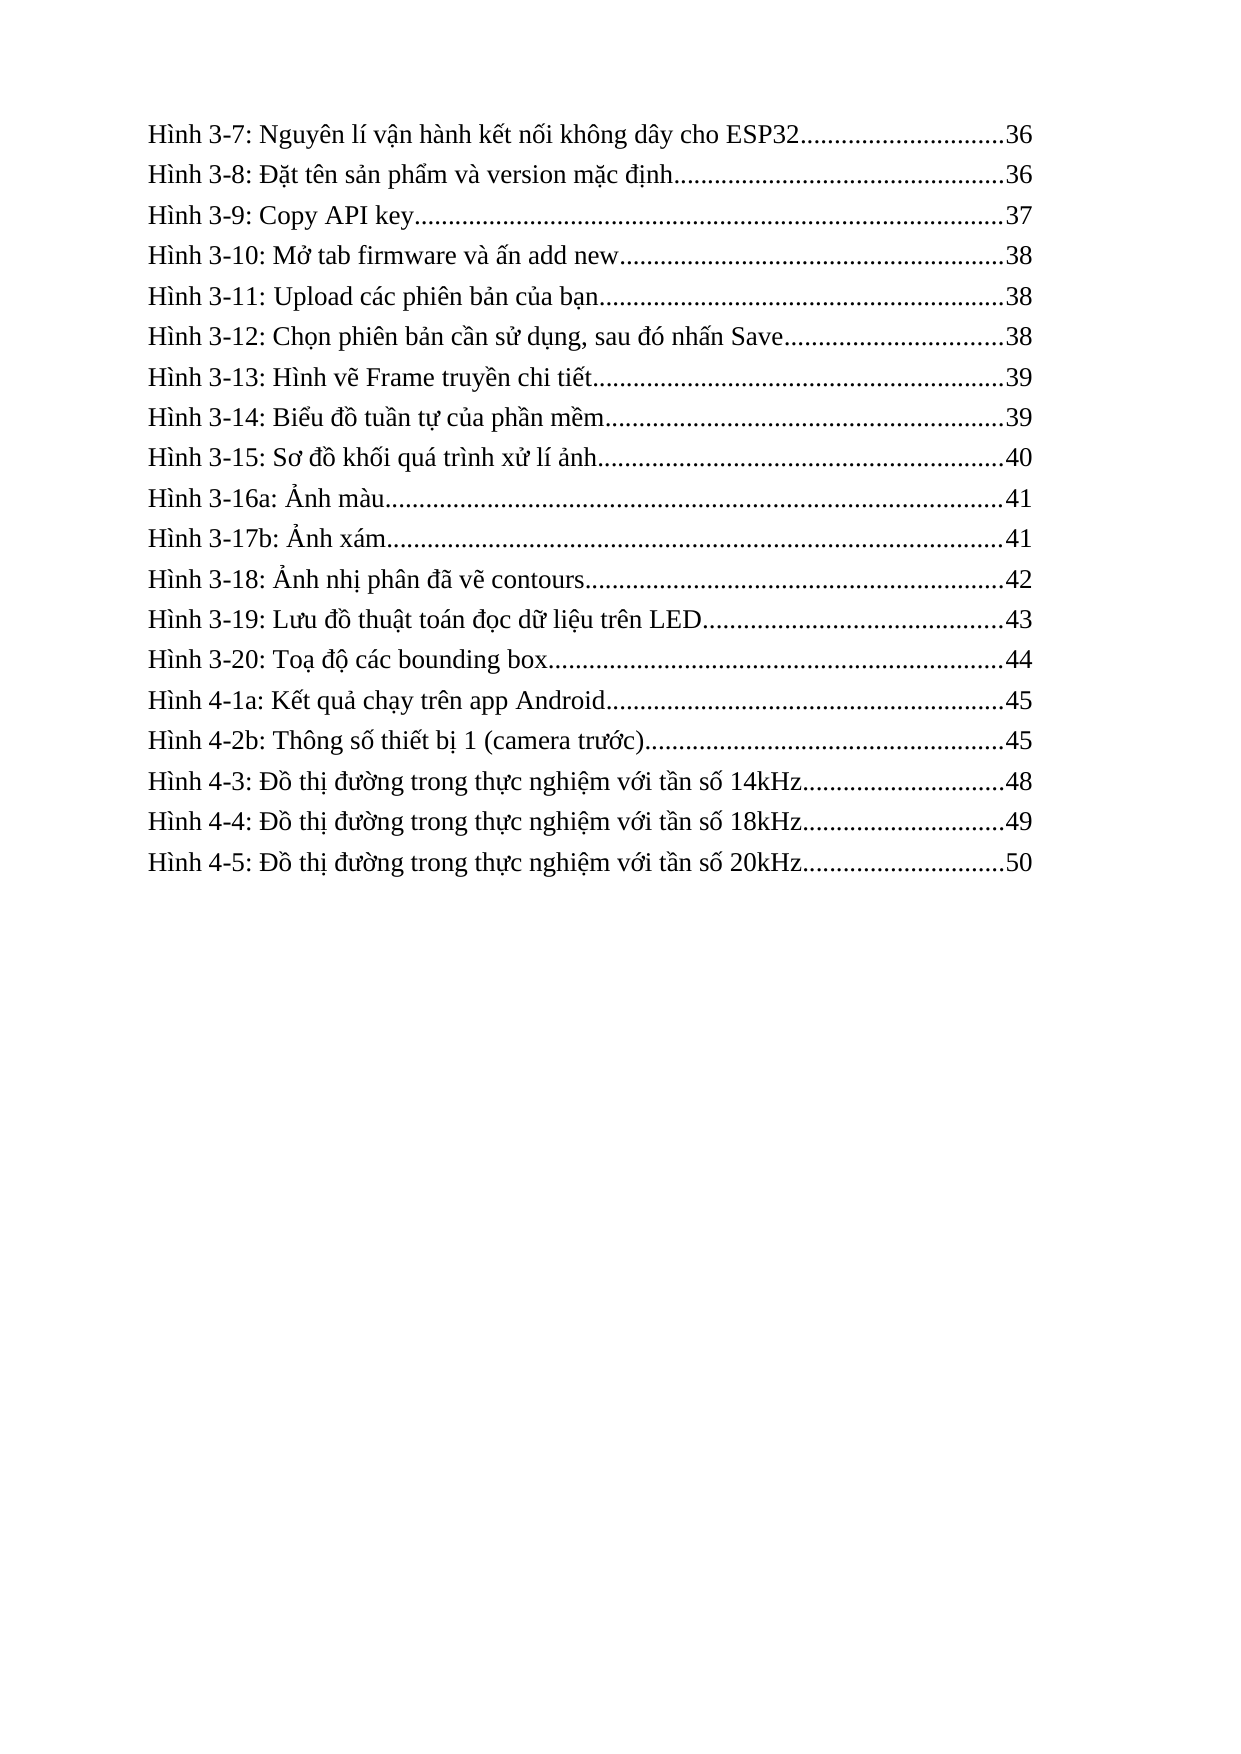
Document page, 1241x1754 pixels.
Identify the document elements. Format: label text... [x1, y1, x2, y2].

text Hình 3-17b: Ảnh xám 41 [148, 522, 1033, 553]
text Hình 3-7: Nguyên lí vận hành kết nối không dây cho ESP32 36 [148, 118, 1033, 149]
text Hình 3-20: Toạ độ các bounding box 44 [148, 644, 1033, 675]
text Hình 3-19: Lưu đồ thuật toán đọc dữ liệu trên LED 43 [148, 603, 1033, 634]
text Hình 3-13: Hình vẽ Frame truyền chi tiết 39 [148, 361, 1033, 392]
text Hình 3-12: Chọn phiên bản cần sử dụng, sau đó nhấn Save 38 [148, 320, 1033, 351]
text Hình 4-1a: Kết quả chạy trên app Android 45 [148, 684, 1033, 715]
text Hình 3-9: Copy API key 37 [148, 199, 1033, 230]
text Hình 3-15: Sơ đồ khối quá trình xử lí ảnh 40 [148, 442, 1033, 473]
text Hình 3-16a: Ảnh màu 41 [148, 482, 1033, 513]
text Hình 4-3: Đồ thị đường trong thực nghiệm với tần số 14kHz 48 [148, 765, 1033, 796]
text Hình 4-4: Đồ thị đường trong thực nghiệm với tần số 18kHz 49 [148, 805, 1033, 836]
text Hình 3-18: Ảnh nhị phân đã vẽ contours 42 [148, 563, 1033, 594]
text Hình 3-11: Upload các phiên bản của bạn 38 [148, 280, 1033, 311]
text Hình 3-10: Mở tab firmware và ấn add new 38 [148, 239, 1033, 271]
text Hình 3-8: Đặt tên sản phẩm và version mặc định 36 [148, 158, 1033, 190]
text Hình 4-2b: Thông số thiết bị 1 (camera trước) 45 [148, 724, 1033, 756]
text Hình 4-5: Đồ thị đường trong thực nghiệm với tần số 20kHz 50 [148, 846, 1033, 877]
text Hình 3-14: Biểu đồ tuần tự của phần mềm 39 [148, 401, 1033, 432]
